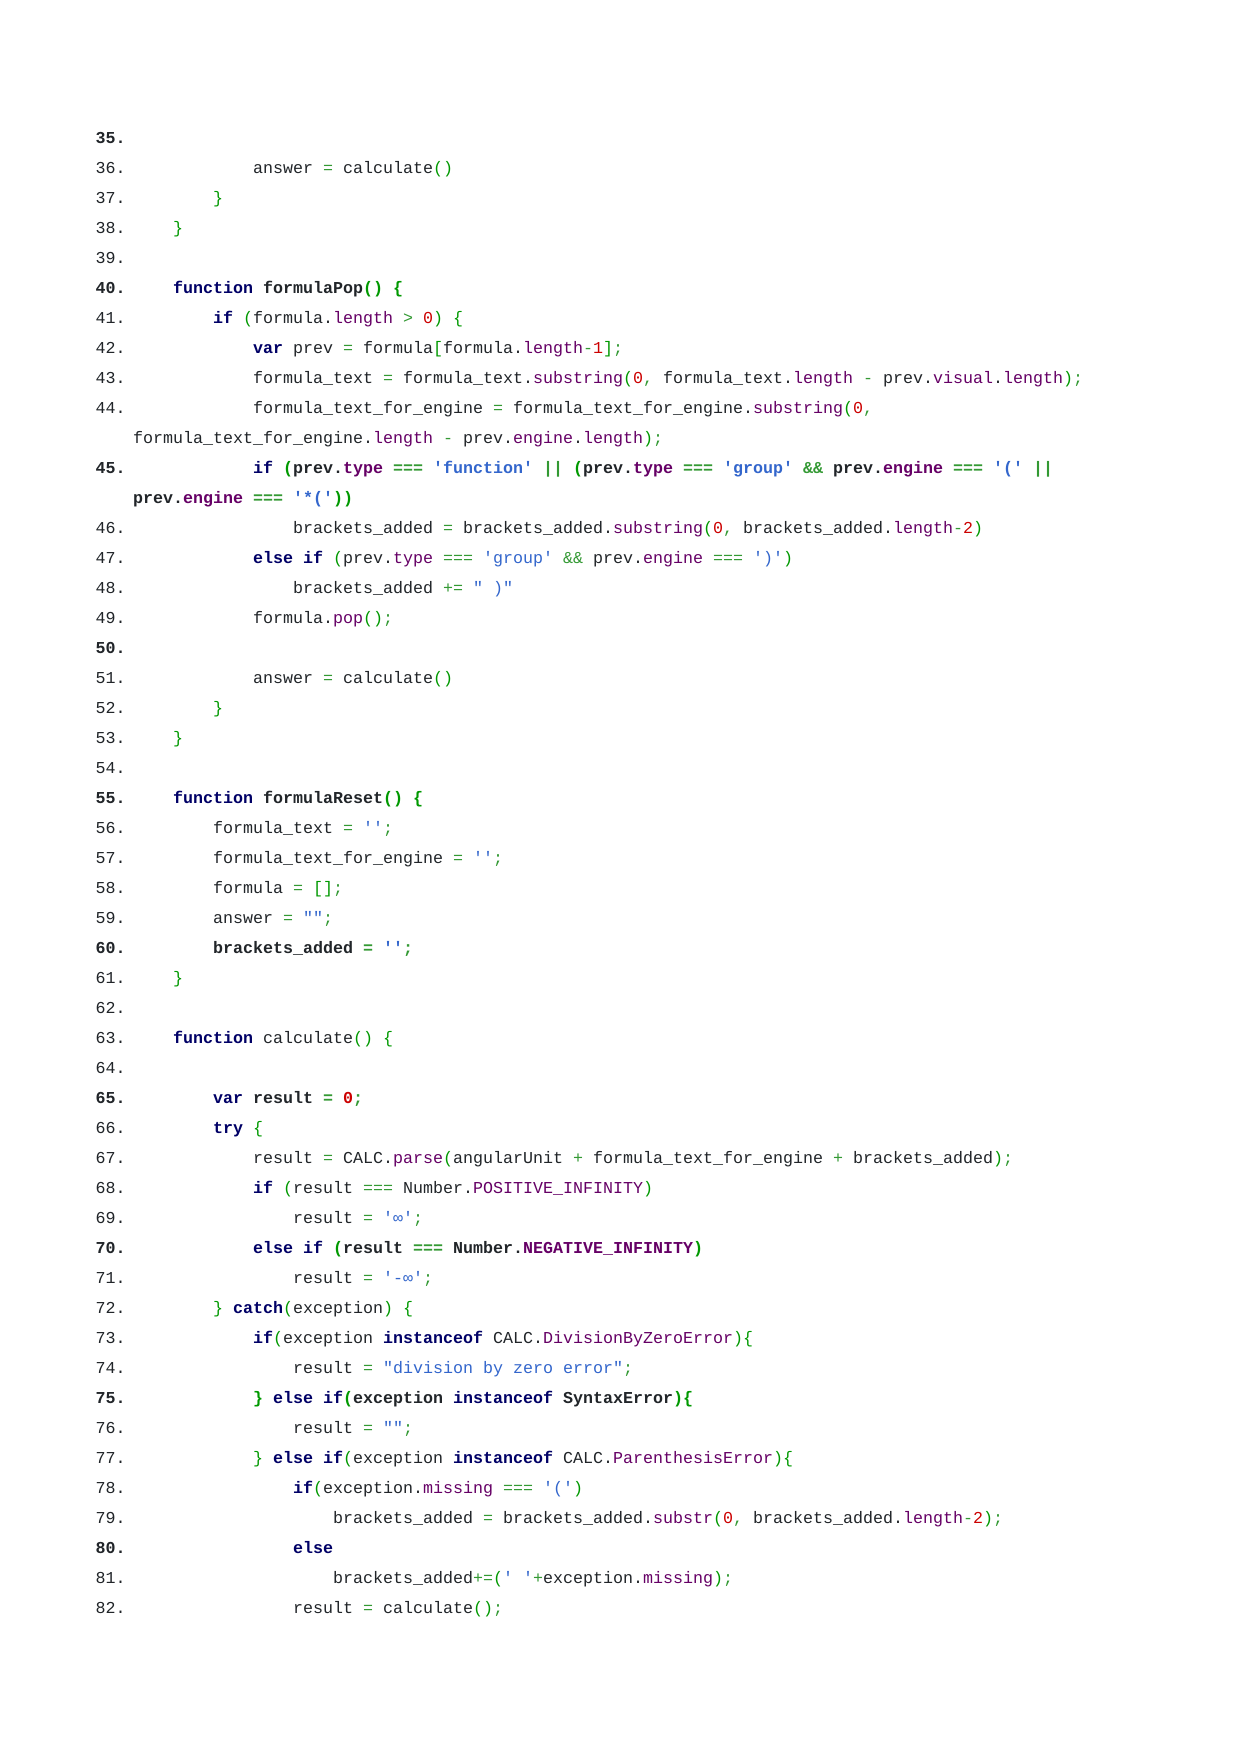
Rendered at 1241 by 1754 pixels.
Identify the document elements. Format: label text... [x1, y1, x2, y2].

list } [95, 688, 1152, 718]
list brackets_added = brackets_added.substring(0, brackets_added.length-2) [95, 508, 1152, 538]
list if (formula.length > 0) { [95, 298, 1152, 328]
list if(exception.missing === '(') [95, 1468, 1152, 1498]
list } [95, 178, 1152, 208]
list formula_text_for_engine = ''; [95, 838, 1152, 868]
list formula_text = ''; [95, 808, 1152, 838]
list result = CALC.parse(angularUnit + formula_text_for_engine + brackets_added); [95, 1138, 1152, 1168]
list brackets_added+=(' '+exception.missing); [95, 1558, 1152, 1588]
list answer = calculate() [95, 148, 1152, 178]
list answer = calculate() [95, 658, 1152, 688]
list answer = ""; [95, 898, 1152, 928]
list try { [95, 1108, 1152, 1138]
list brackets_added = brackets_added.substr(0, brackets_added.length-2); [95, 1498, 1152, 1528]
list } [95, 958, 1152, 988]
list result = '-∞'; [95, 1258, 1152, 1288]
list else [95, 1528, 1152, 1558]
list else if (prev.type === 'group' && prev.engine === ')') [95, 538, 1152, 568]
list } [95, 208, 1152, 238]
list brackets_added += " )" [95, 568, 1152, 598]
list formula = []; [95, 868, 1152, 898]
list } else if(exception instanceof CALC.ParenthesisError){ [95, 1438, 1152, 1468]
list result = calculate(); [95, 1588, 1152, 1618]
list } catch(exception) { [95, 1288, 1152, 1318]
list formula_text_for_engine = formula_text_for_engine.substring(0, formula_text_for_engine.length - prev.engine.length); [95, 388, 1152, 448]
list if (prev.type === 'function' || (prev.type === 'group' && prev.engine === '(' || prev.engine === '*(')) [95, 448, 1152, 508]
list if (result === Number.POSITIVE_INFINITY) [95, 1168, 1152, 1198]
list function formulaReset() { [95, 778, 1152, 808]
list result = "division by zero error"; [95, 1348, 1152, 1378]
list result = ""; [95, 1408, 1152, 1438]
list else if (result === Number.NEGATIVE_INFINITY) [95, 1228, 1152, 1258]
list if(exception instanceof CALC.DivisionByZeroError){ [95, 1318, 1152, 1348]
list function calculate() { [95, 1018, 1152, 1048]
list var prev = formula[formula.length-1]; [95, 328, 1152, 358]
list formula_text = formula_text.substring(0, formula_text.length - prev.visual.length); [95, 358, 1152, 388]
list brackets_added = ''; [95, 928, 1152, 958]
list } else if(exception instanceof SyntaxError){ [95, 1378, 1152, 1408]
list formula.pop(); [95, 598, 1152, 628]
list result = '∞'; [95, 1198, 1152, 1228]
list var result = 0; [95, 1078, 1152, 1108]
list function formulaPop() { [95, 268, 1152, 298]
list } [95, 718, 1152, 748]
